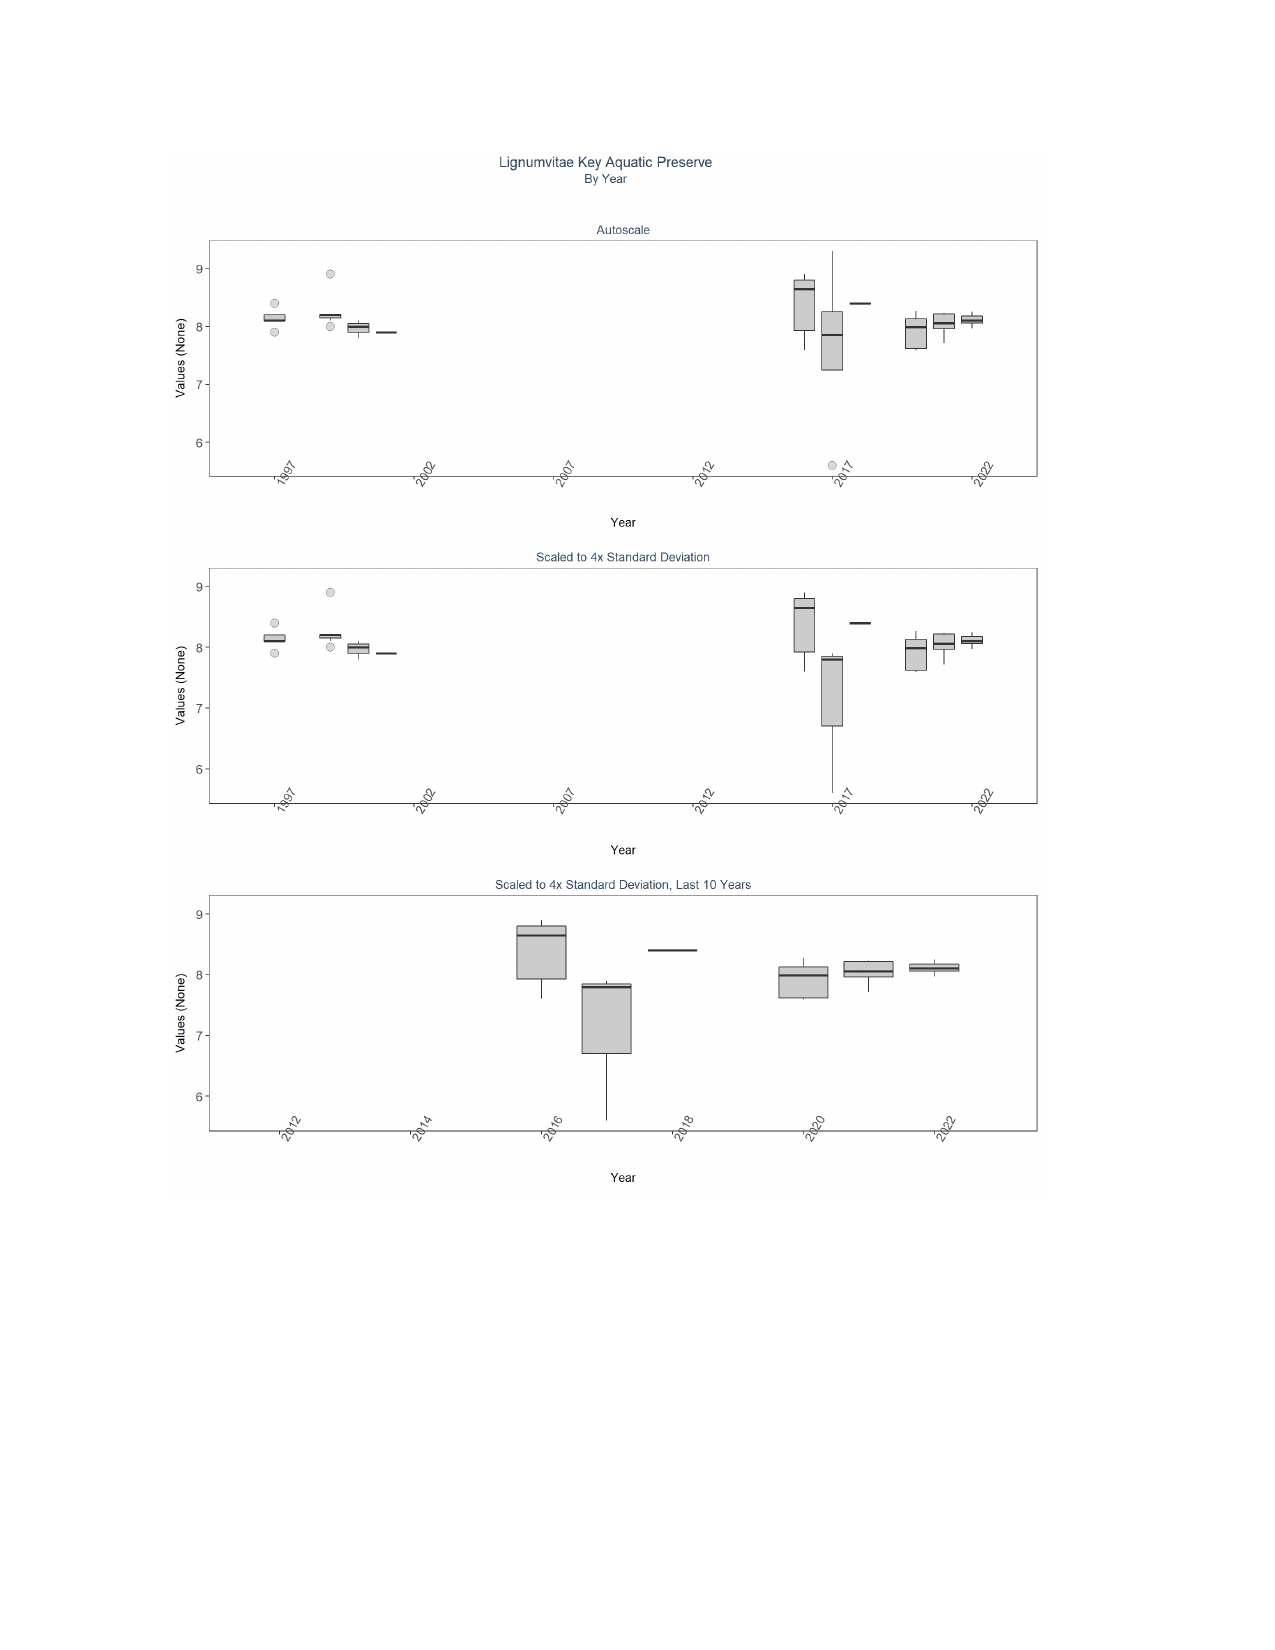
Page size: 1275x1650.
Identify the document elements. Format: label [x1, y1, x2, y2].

picture [168, 150, 1044, 1200]
